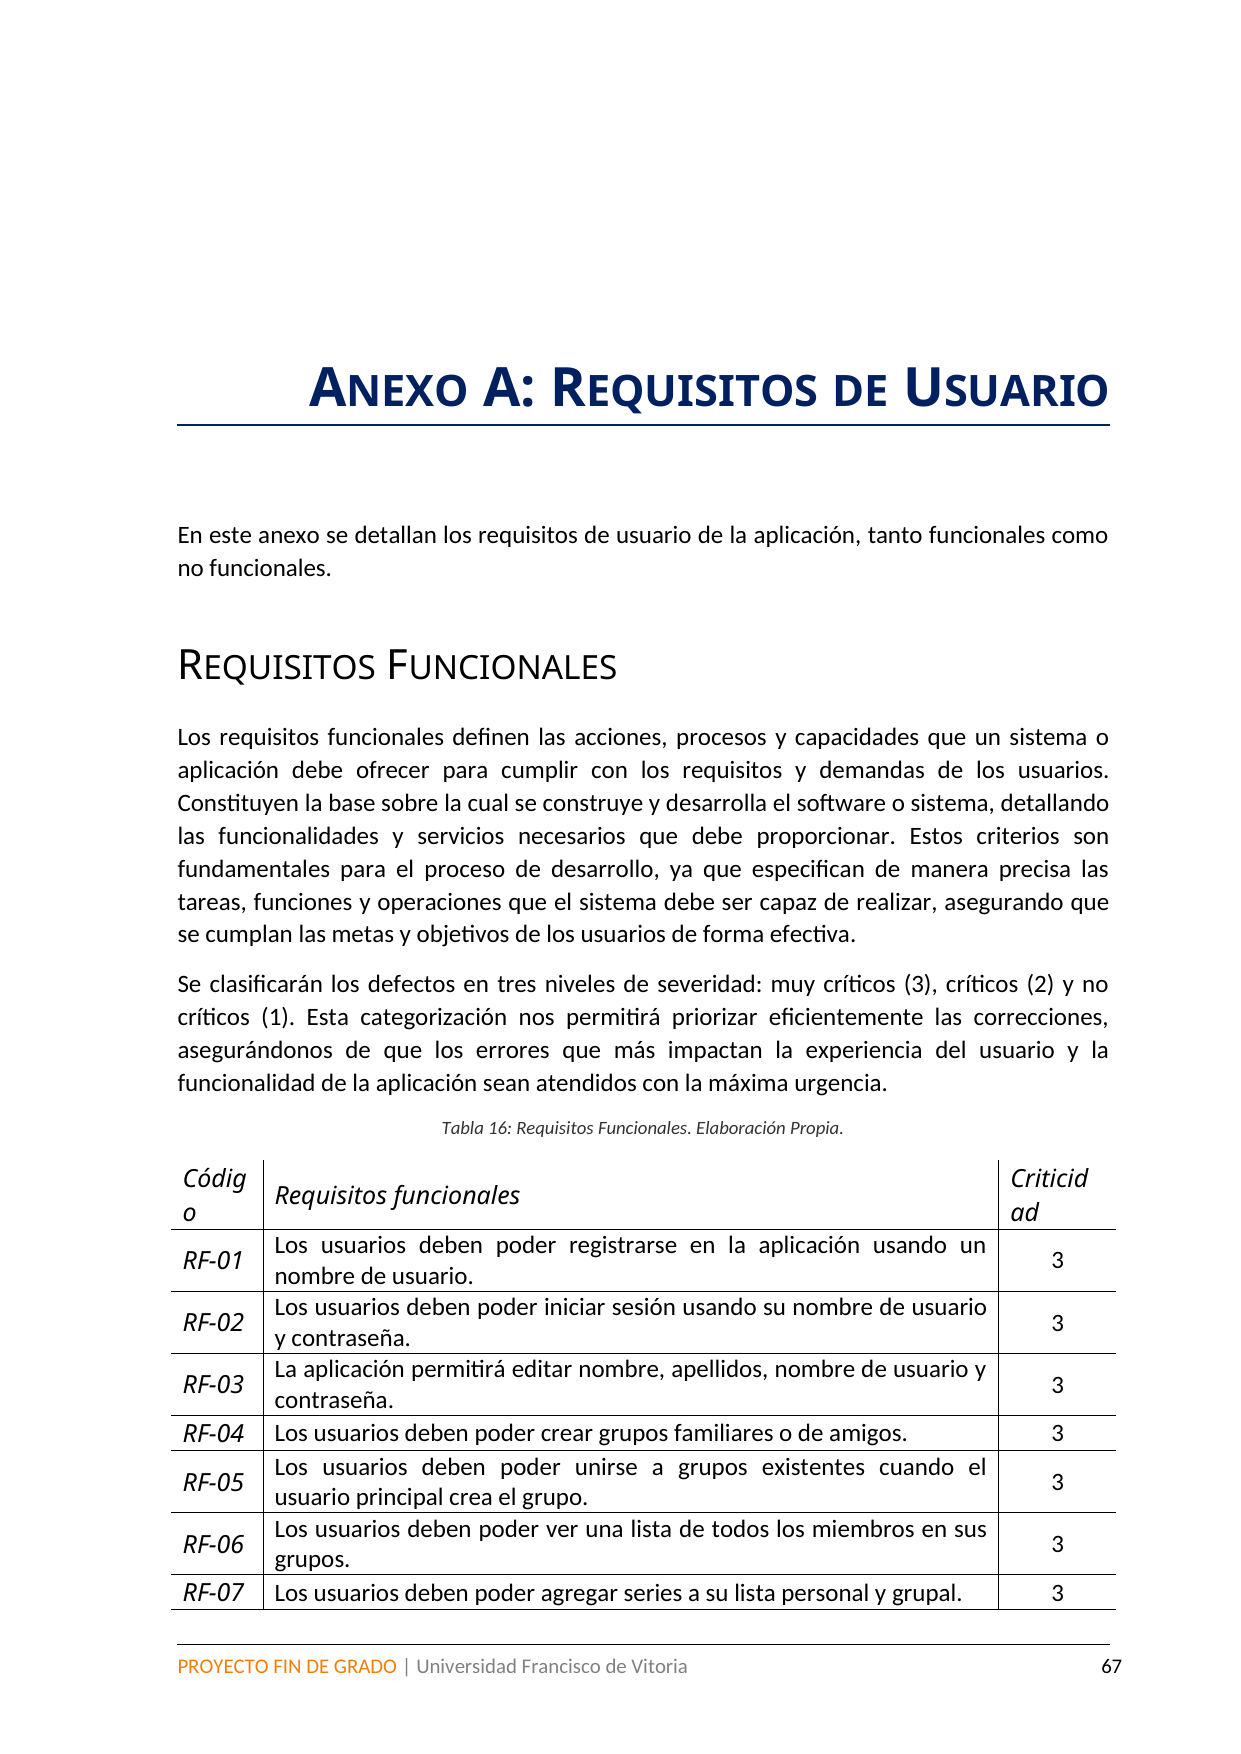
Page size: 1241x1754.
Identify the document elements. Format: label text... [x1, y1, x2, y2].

table_cell Los usuarios deben poder unirse a grupos existentes cuando el usuario principal crea el grupo. [264, 1451, 998, 1512]
table_cell RF-02 [171, 1292, 263, 1353]
table_header Requisitos funcionales [264, 1160, 998, 1228]
table_header Código [171, 1160, 263, 1228]
table_cell Los usuarios deben poder crear grupos familiares o de amigos. [264, 1416, 998, 1450]
table_cell Los usuarios deben poder registrarse en la aplicación usando un nombre de usuario. [264, 1230, 998, 1291]
table_cell RF-05 [171, 1451, 263, 1512]
table_cell RF-06 [171, 1513, 263, 1574]
table_cell 3 [999, 1230, 1116, 1291]
table_cell Los usuarios deben poder ver una lista de todos los miembros en sus grupos. [264, 1513, 998, 1574]
table_cell 3 [999, 1513, 1116, 1574]
text Los requisitos funcionales definen las acciones, procesos y capacidades que un sistema o aplicación debe ofrecer para cumplir con los requisitos y demandas de los usuarios. Constituyen la base sobre la cual se construye y desarrolla el software o sistema, detallando las funcionalidades y servicios necesarios que debe proporcionar. Estos criterios son fundamentales para el proceso de desarrollo, ya que especifican de manera precisa las tareas, funciones y operaciones que el sistema debe ser capaz de realizar, asegurando que se cumplan las metas y objetivos de los usuarios de forma efectiva. [177, 721, 1110, 949]
table_cell 3 [999, 1292, 1116, 1353]
table_cell 3 [999, 1354, 1116, 1415]
text Tabla 16: Requisitos Funcionales. Elaboración Propia. [177, 1117, 1110, 1139]
table_cell Los usuarios deben poder agregar series a su lista personal y grupal. [264, 1575, 998, 1609]
subtitle Anexo A: Requisitos de Usuario [177, 348, 1110, 424]
table_cell RF-03 [171, 1354, 263, 1415]
table_cell 3 [999, 1575, 1116, 1609]
text En este anexo se detallan los requisitos de usuario de la aplicación, tanto funcionales como no funcionales. [177, 519, 1110, 582]
table_cell RF-01 [171, 1230, 263, 1291]
subtitle Requisitos Funcionales [177, 635, 1110, 692]
table_cell Los usuarios deben poder iniciar sesión usando su nombre de usuario y contraseña. [264, 1292, 998, 1353]
table_cell 3 [999, 1451, 1116, 1512]
table_cell La aplicación permitirá editar nombre, apellidos, nombre de usuario y contraseña. [264, 1354, 998, 1415]
text Se clasificarán los defectos en tres niveles de severidad: muy críticos (3), críticos (2) y no críticos (1). Esta categorización nos permitirá priorizar eficientemente las correcciones, asegurándonos de que los errores que más impactan la experiencia del usuario y la funcionalidad de la aplicación sean atendidos con la máxima urgencia. [177, 968, 1110, 1097]
table_cell 3 [999, 1416, 1116, 1450]
table_cell RF-04 [171, 1416, 263, 1450]
table_cell RF-07 [171, 1575, 263, 1609]
table_header Criticidad [999, 1160, 1116, 1228]
